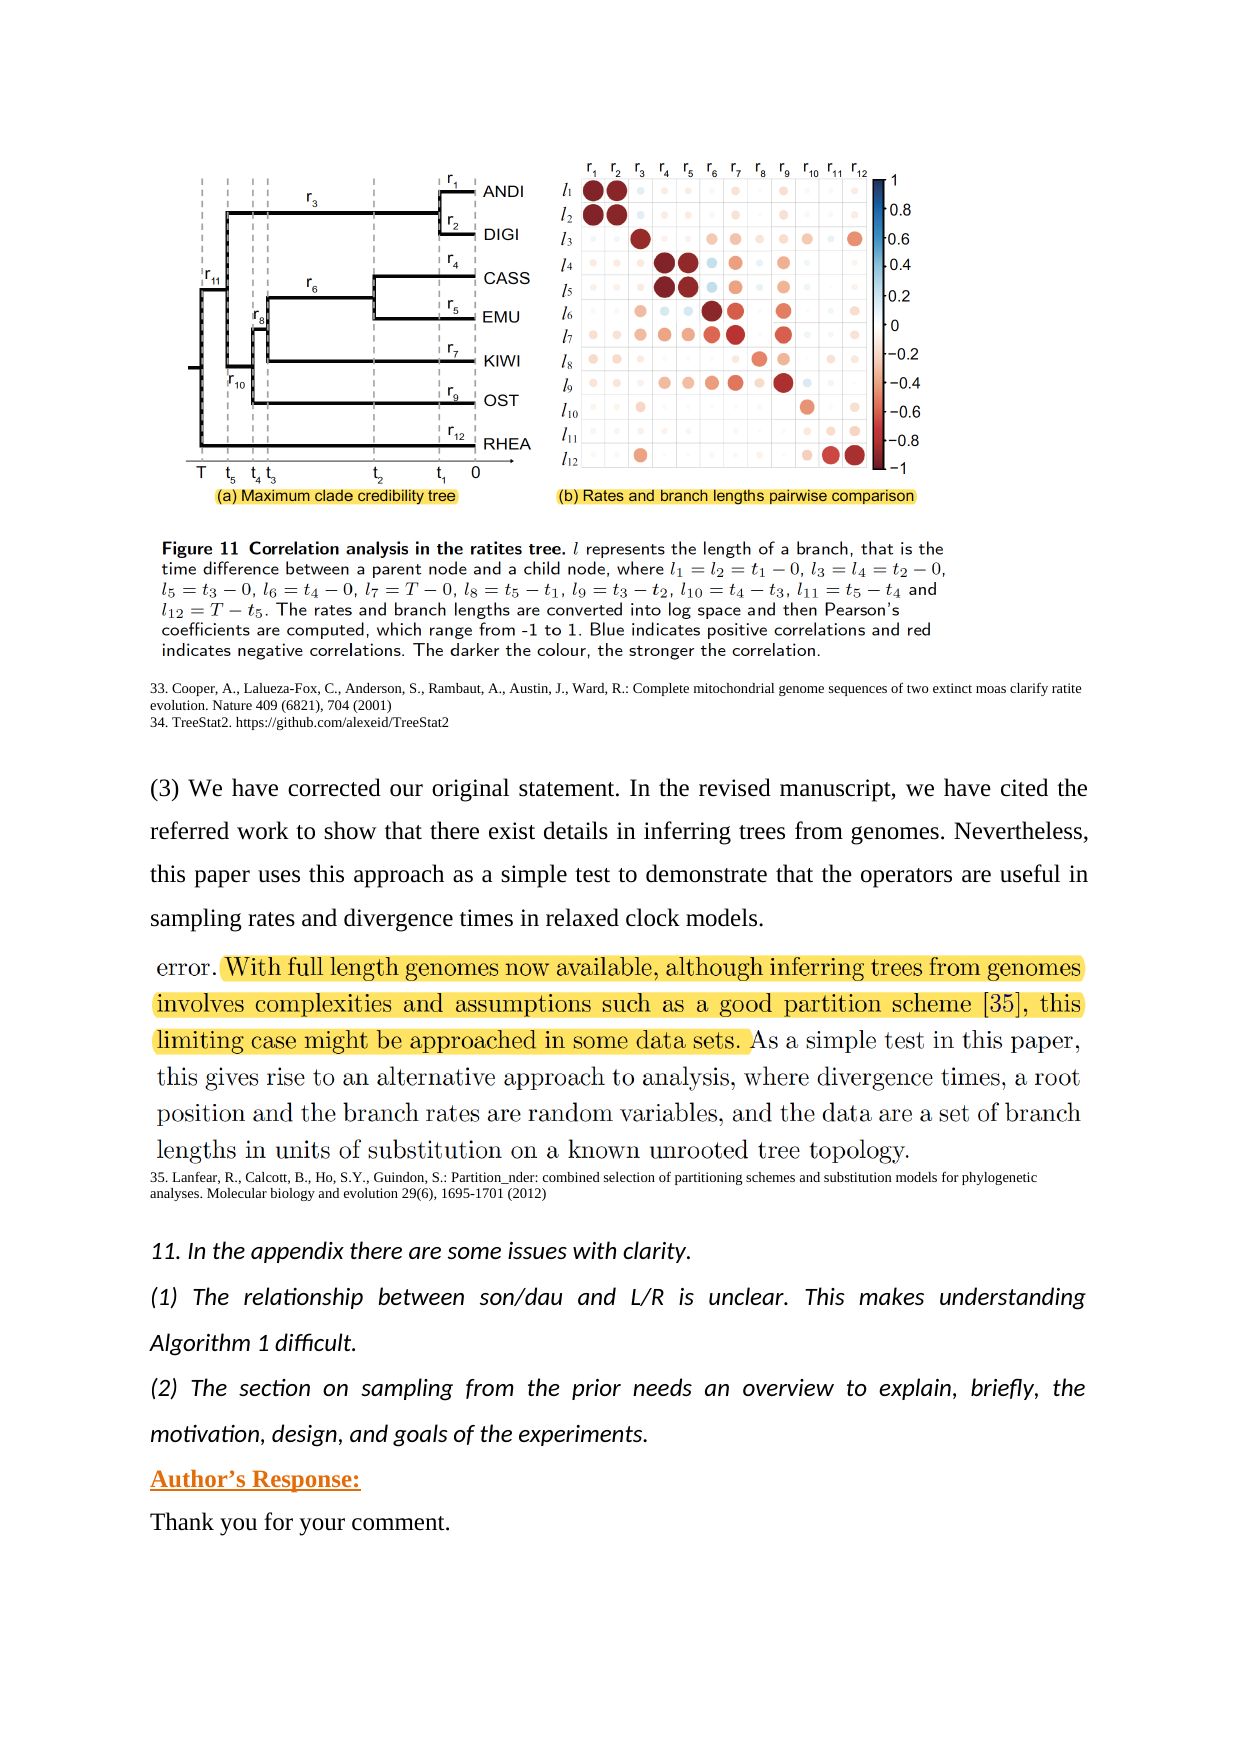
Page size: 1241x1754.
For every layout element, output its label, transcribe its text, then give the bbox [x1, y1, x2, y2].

text Thank you for your comment. [150, 1507, 1090, 1536]
text (2) The section on sampling from the prior needs an overview to explain, briefly, the motivation, design, and goals of the experiments. [150, 1373, 1090, 1449]
picture [150, 150, 957, 665]
text Author’s Response: [150, 1464, 1090, 1493]
text 35. Lanfear, R., Calcott, B., Ho, S.Y., Guindon, S.: Partition_nder: combined selection of partitioning schemes and substitution models for phylogenetic analyses. Molecular biology and evolution 29(6), 1695-1701 (2012) [150, 1169, 1090, 1202]
text (1) The relationship between son/dau and L/R is unclear. This makes understanding Algorithm 1 difficult. [150, 1281, 1090, 1357]
text 34. TreeStat2. https://github.com/alexeid/TreeStat2 [150, 713, 1090, 730]
picture [150, 945, 1090, 1169]
text 33. Cooper, A., Lalueza-Fox, C., Anderson, S., Rambaut, A., Austin, J., Ward, R.: Complete mitochondrial genome sequences of two extinct moas clarify ratite evolution. Nature 409 (6821), 704 (2001) [150, 680, 1090, 713]
text (3) We have corrected our original statement. In the revised manuscript, we have cited the referred work to show that there exist details in inferring trees from genomes. Nevertheless, this paper uses this approach as a simple test to demonstrate that the operators are useful in sampling rates and divergence times in relaxed clock models. [150, 773, 1090, 931]
text 11. In the appendix there are some issues with clarity. [150, 1235, 1090, 1266]
